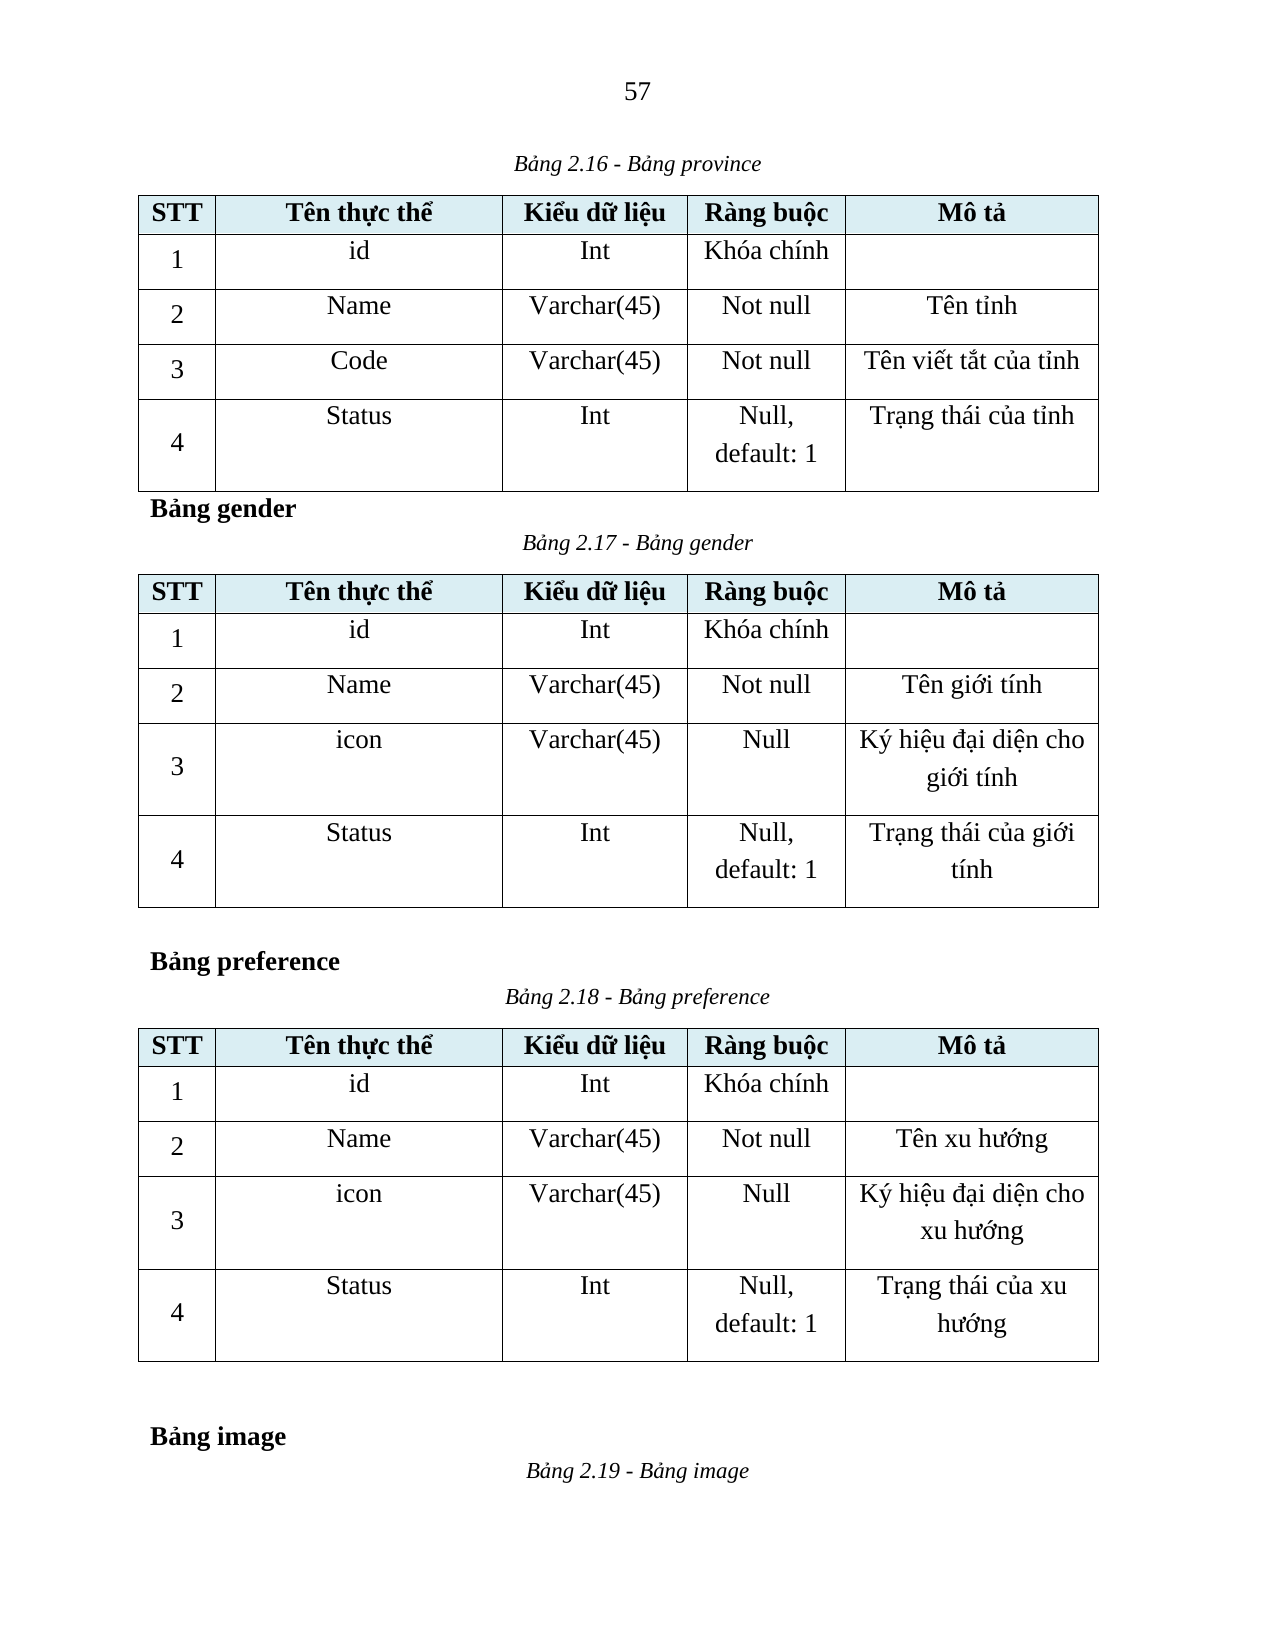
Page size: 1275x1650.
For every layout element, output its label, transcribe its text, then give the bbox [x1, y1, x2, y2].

table_header Tên thực thể [216, 1029, 502, 1066]
table_cell Trạng thái của giới tính [846, 816, 1098, 907]
table_cell 4 [139, 1270, 215, 1361]
table_cell Not null [688, 669, 845, 722]
table_cell icon [216, 724, 502, 815]
table_cell 2 [139, 1122, 215, 1176]
table_cell Not null [688, 290, 845, 343]
table_cell Varchar(45) [503, 724, 687, 815]
table_cell Null [688, 1177, 845, 1268]
table_cell [846, 1067, 1098, 1121]
table_cell 2 [139, 290, 215, 343]
table_header Kiểu dữ liệu [503, 575, 687, 612]
table_cell Ký hiệu đại diện cho xu hướng [846, 1177, 1098, 1268]
table_header Mô tả [846, 1029, 1098, 1066]
table_cell Int [503, 1067, 687, 1121]
table_cell Status [216, 400, 502, 491]
table_header STT [139, 575, 215, 612]
table_header Kiểu dữ liệu [503, 196, 687, 233]
table_cell Name [216, 1122, 502, 1176]
table_header STT [139, 1029, 215, 1066]
table_header Ràng buộc [688, 1029, 845, 1066]
table_cell Null, default: 1 [688, 1270, 845, 1361]
table_cell Tên giới tính [846, 669, 1098, 722]
table_cell 3 [139, 1177, 215, 1268]
table_cell Khóa chính [688, 1067, 845, 1121]
table_cell Int [503, 1270, 687, 1361]
table_cell id [216, 1067, 502, 1121]
table_cell Tên xu hướng [846, 1122, 1098, 1176]
text Bảng image [150, 1420, 1125, 1451]
table_cell Status [216, 1270, 502, 1361]
table_cell Not null [688, 1122, 845, 1176]
table_cell Varchar(45) [503, 1177, 687, 1268]
table_header Ràng buộc [688, 575, 845, 612]
text Bảng 2.16 - Bảng province [150, 150, 1125, 176]
table_cell 4 [139, 400, 215, 491]
text Bảng 2.17 - Bảng gender [150, 529, 1125, 555]
table_cell 1 [139, 235, 215, 288]
table_cell 3 [139, 345, 215, 398]
table_cell icon [216, 1177, 502, 1268]
table_cell 1 [139, 1067, 215, 1121]
table_cell Ký hiệu đại diện cho giới tính [846, 724, 1098, 815]
table_cell Status [216, 816, 502, 907]
text Bảng gender [150, 492, 1125, 523]
table_cell Null [688, 724, 845, 815]
table_cell Int [503, 400, 687, 491]
table_header STT [139, 196, 215, 233]
table_header Tên thực thể [216, 575, 502, 612]
table_cell Khóa chính [688, 614, 845, 667]
table_cell Varchar(45) [503, 1122, 687, 1176]
table_cell Int [503, 614, 687, 667]
text Bảng 2.19 - Bảng image [150, 1458, 1125, 1484]
table_cell Tên tỉnh [846, 290, 1098, 343]
table_cell Tên viết tắt của tỉnh [846, 345, 1098, 398]
table_cell 3 [139, 724, 215, 815]
text Bảng preference [150, 945, 1125, 977]
table_header Ràng buộc [688, 196, 845, 233]
table_cell 1 [139, 614, 215, 667]
table_header Tên thực thể [216, 196, 502, 233]
table_cell Name [216, 669, 502, 722]
table_cell 4 [139, 816, 215, 907]
table_header Mô tả [846, 196, 1098, 233]
table_cell id [216, 614, 502, 667]
table_cell Int [503, 816, 687, 907]
table_cell 2 [139, 669, 215, 722]
table_cell Khóa chính [688, 235, 845, 288]
table_cell Not null [688, 345, 845, 398]
table_cell [846, 235, 1098, 288]
table_cell Varchar(45) [503, 290, 687, 343]
table_cell Varchar(45) [503, 669, 687, 722]
table_cell Null, default: 1 [688, 400, 845, 491]
table_cell Null, default: 1 [688, 816, 845, 907]
table_cell Trạng thái của xu hướng [846, 1270, 1098, 1361]
table_cell Name [216, 290, 502, 343]
table_cell Varchar(45) [503, 345, 687, 398]
table_cell Code [216, 345, 502, 398]
table_header Mô tả [846, 575, 1098, 612]
table_header Kiểu dữ liệu [503, 1029, 687, 1066]
table_cell id [216, 235, 502, 288]
table_cell [846, 614, 1098, 667]
text Bảng 2.18 - Bảng preference [150, 983, 1125, 1009]
table_cell Int [503, 235, 687, 288]
table_cell Trạng thái của tỉnh [846, 400, 1098, 491]
